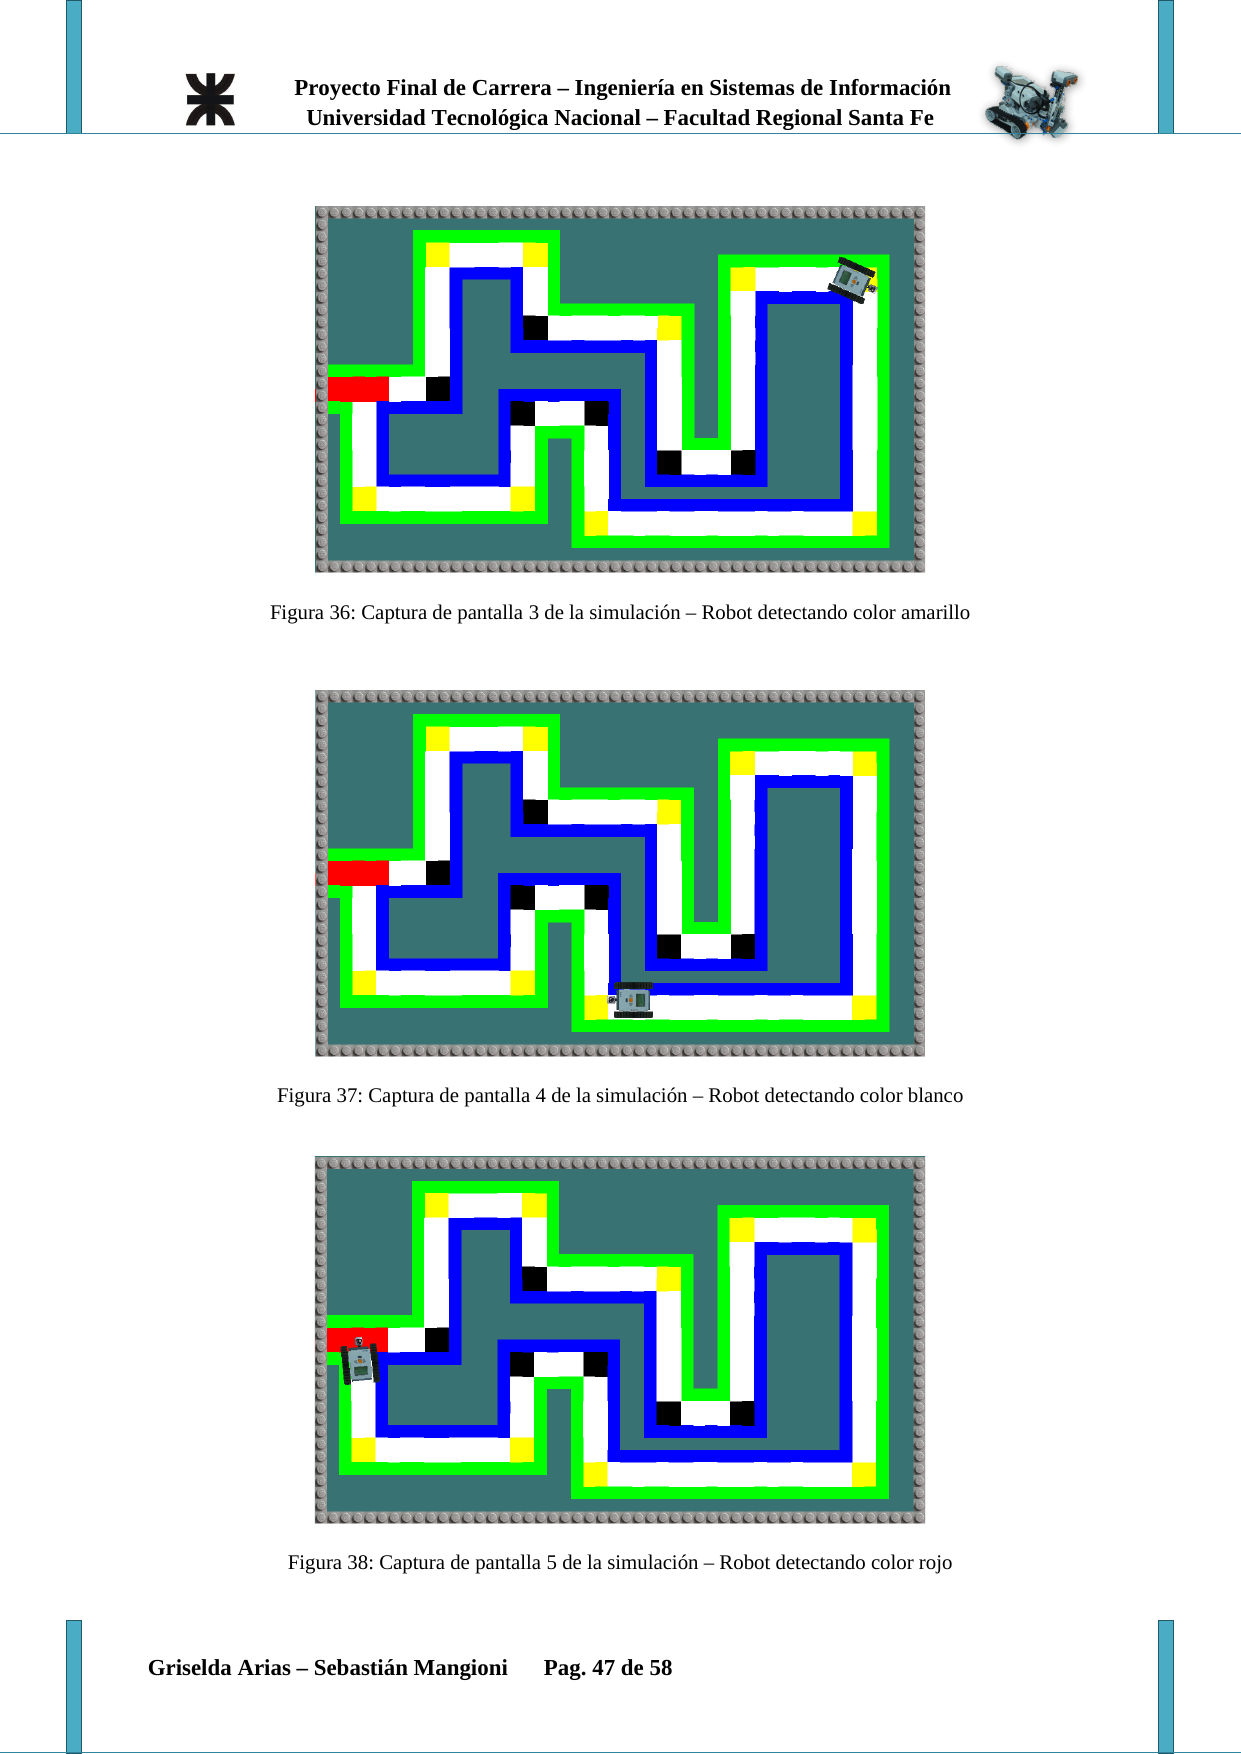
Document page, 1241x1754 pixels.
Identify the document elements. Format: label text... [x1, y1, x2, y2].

text Figura 37: Captura de pantalla 4 de la simulación – Robot detectando color blanco [148, 1083, 1092, 1107]
picture [181, 73, 239, 126]
text Figura 36: Captura de pantalla 3 de la simulación – Robot detectando color amarillo [148, 600, 1092, 624]
picture [985, 66, 1078, 133]
picture [314, 1156, 926, 1524]
text Figura 38: Captura de pantalla 5 de la simulación – Robot detectando color rojo [148, 1550, 1092, 1574]
picture [315, 206, 926, 573]
picture [985, 134, 1078, 140]
picture [315, 690, 925, 1057]
